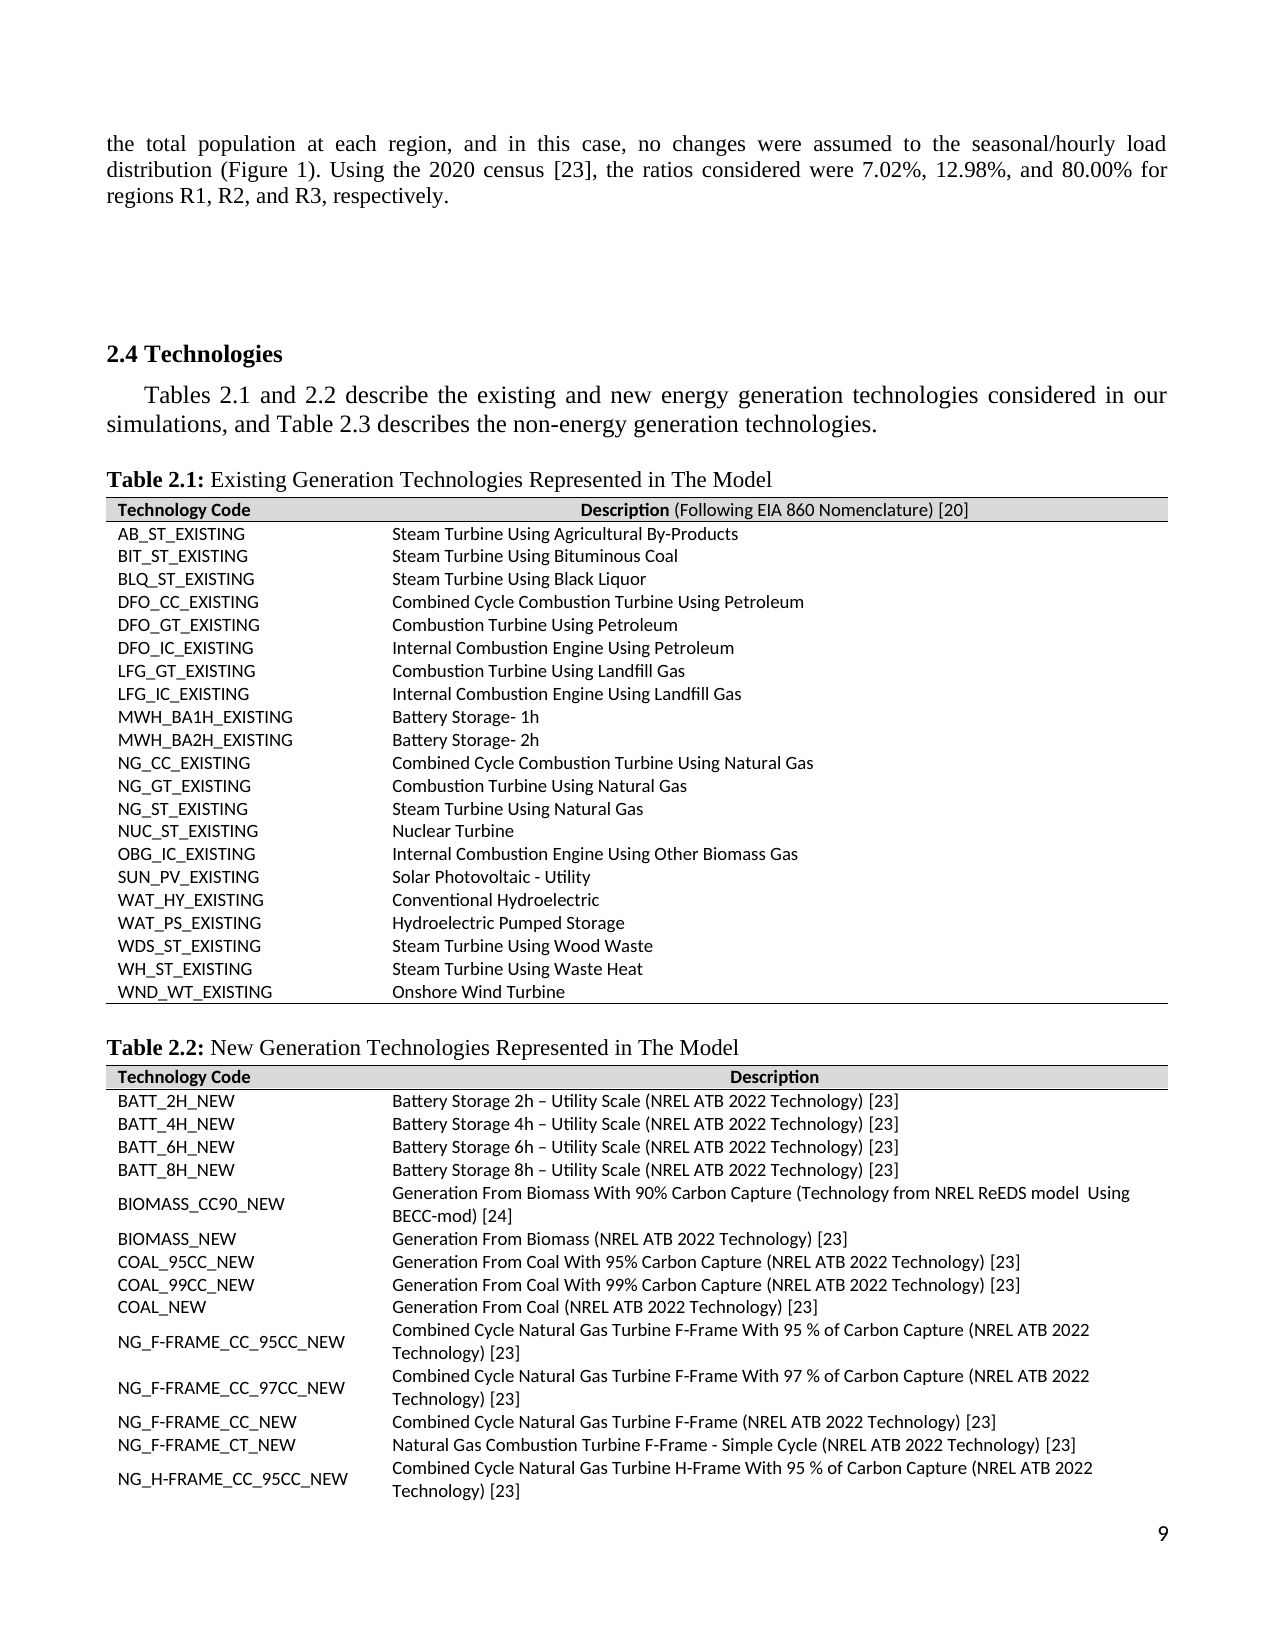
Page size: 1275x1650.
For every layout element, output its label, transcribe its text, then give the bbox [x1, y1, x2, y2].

table_cell Combined Cycle Natural Gas Turbine H-Frame With 95 % of Carbon Capture (NREL ATB 2022 Technology) [381, 1456, 1168, 1502]
table_cell Steam Turbine Using Waste Heat [381, 957, 1168, 980]
table_cell NG_CC_EXISTING [106, 751, 381, 774]
table_cell OBG_IC_EXISTING [106, 843, 381, 866]
table_cell Battery Storage- 2h [381, 728, 1168, 751]
table_cell WAT_HY_EXISTING [106, 889, 381, 911]
table_cell MWH_BA2H_EXISTING [106, 728, 381, 751]
table_cell COAL_NEW [106, 1296, 381, 1319]
table_cell AB_ST_EXISTING [106, 522, 381, 545]
table_cell BLQ_ST_EXISTING [106, 568, 381, 591]
list Technologies [106, 339, 1169, 368]
table_cell BIT_ST_EXISTING [106, 545, 381, 568]
table_header Description (Following EIA 860 Nomenclature) [381, 498, 1168, 521]
table_cell Natural Gas Combustion Turbine F-Frame - Simple Cycle (NREL ATB 2022 Technology) [381, 1433, 1168, 1456]
table_cell Combined Cycle Natural Gas Turbine F-Frame With 95 % of Carbon Capture (NREL ATB 2022 Technology) [381, 1319, 1168, 1364]
table_cell NG_H-FRAME_CC_95CC_NEW [106, 1456, 381, 1502]
table_cell Steam Turbine Using Bituminous Coal [381, 545, 1168, 568]
table_cell Steam Turbine Using Natural Gas [381, 797, 1168, 820]
table_cell Combined Cycle Combustion Turbine Using Petroleum [381, 591, 1168, 613]
table_cell Conventional Hydroelectric [381, 889, 1168, 911]
table_cell Steam Turbine Using Agricultural By-Products [381, 522, 1168, 545]
text Table 2.1: Existing Generation Technologies Represented in The Model [106, 467, 1169, 493]
table_cell NG_F-FRAME_CC_95CC_NEW [106, 1319, 381, 1364]
table_header Technology Code [106, 498, 381, 521]
text Table 2.2: New Generation Technologies Represented in The Model [106, 1034, 1169, 1061]
table_cell DFO_CC_EXISTING [106, 591, 381, 613]
table_cell Generation From Coal With 95% Carbon Capture (NREL ATB 2022 Technology) [381, 1250, 1168, 1273]
table_cell Combined Cycle Combustion Turbine Using Natural Gas [381, 751, 1168, 774]
table_cell Solar Photovoltaic - Utility [381, 866, 1168, 888]
table_cell Battery Storage 8h – Utility Scale (NREL ATB 2022 Technology) [381, 1158, 1168, 1181]
table_cell Nuclear Turbine [381, 820, 1168, 843]
table_cell BATT_4H_NEW [106, 1113, 381, 1135]
table_cell WDS_ST_EXISTING [106, 934, 381, 957]
table_cell NG_F-FRAME_CT_NEW [106, 1433, 381, 1456]
table_cell DFO_GT_EXISTING [106, 614, 381, 636]
table_cell WAT_PS_EXISTING [106, 911, 381, 934]
table_cell Generation From Biomass (NREL ATB 2022 Technology) [381, 1227, 1168, 1250]
table_cell Combined Cycle Natural Gas Turbine F-Frame (NREL ATB 2022 Technology) [381, 1410, 1168, 1433]
table_cell Generation From Biomass With 90% Carbon Capture (Technology from NREL ReEDS model Using BECC-mod) [381, 1181, 1168, 1227]
table_cell NUC_ST_EXISTING [106, 820, 381, 843]
table_cell Combustion Turbine Using Natural Gas [381, 774, 1168, 797]
table_cell Combustion Turbine Using Landfill Gas [381, 659, 1168, 682]
table_cell NG_ST_EXISTING [106, 797, 381, 820]
table_cell Battery Storage 6h – Utility Scale (NREL ATB 2022 Technology) [381, 1135, 1168, 1158]
text Tables 2.1 and 2.2 describe the existing and new energy generation technologies considered in our simulations, and Table 2.3 describes the non-energy generation technologies. [106, 380, 1169, 438]
table_cell Steam Turbine Using Wood Waste [381, 934, 1168, 957]
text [106, 130, 1169, 209]
table_cell Onshore Wind Turbine [381, 980, 1168, 1003]
table_cell DFO_IC_EXISTING [106, 636, 381, 659]
table_header Technology Code [106, 1066, 381, 1088]
table_cell MWH_BA1H_EXISTING [106, 705, 381, 728]
table_cell NG_F-FRAME_CC_NEW [106, 1410, 381, 1433]
table_cell LFG_GT_EXISTING [106, 659, 381, 682]
table_cell Generation From Coal (NREL ATB 2022 Technology) [381, 1296, 1168, 1319]
table_cell Generation From Coal With 99% Carbon Capture (NREL ATB 2022 Technology) [381, 1273, 1168, 1296]
table_cell BIOMASS_NEW [106, 1227, 381, 1250]
table_cell BIOMASS_CC90_NEW [106, 1181, 381, 1227]
table_cell WH_ST_EXISTING [106, 957, 381, 980]
table_cell Battery Storage 4h – Utility Scale (NREL ATB 2022 Technology) [381, 1113, 1168, 1135]
table_cell LFG_IC_EXISTING [106, 682, 381, 705]
table_cell Hydroelectric Pumped Storage [381, 911, 1168, 934]
table_cell BATT_6H_NEW [106, 1135, 381, 1158]
table_cell BATT_2H_NEW [106, 1090, 381, 1112]
table_cell Battery Storage 2h – Utility Scale (NREL ATB 2022 Technology) [381, 1090, 1168, 1112]
table_cell Internal Combustion Engine Using Other Biomass Gas [381, 843, 1168, 866]
table_header Description [381, 1066, 1168, 1088]
table_cell Steam Turbine Using Black Liquor [381, 568, 1168, 591]
table_cell Combined Cycle Natural Gas Turbine F-Frame With 97 % of Carbon Capture (NREL ATB 2022 Technology) [381, 1365, 1168, 1410]
table_cell NG_GT_EXISTING [106, 774, 381, 797]
table_cell NG_F-FRAME_CC_97CC_NEW [106, 1365, 381, 1410]
table_cell Combustion Turbine Using Petroleum [381, 614, 1168, 636]
table_cell Battery Storage- 1h [381, 705, 1168, 728]
table_cell Internal Combustion Engine Using Petroleum [381, 636, 1168, 659]
table_cell SUN_PV_EXISTING [106, 866, 381, 888]
table_cell COAL_95CC_NEW [106, 1250, 381, 1273]
table_cell Internal Combustion Engine Using Landfill Gas [381, 682, 1168, 705]
table_cell COAL_99CC_NEW [106, 1273, 381, 1296]
table_cell WND_WT_EXISTING [106, 980, 381, 1003]
table_cell BATT_8H_NEW [106, 1158, 381, 1181]
